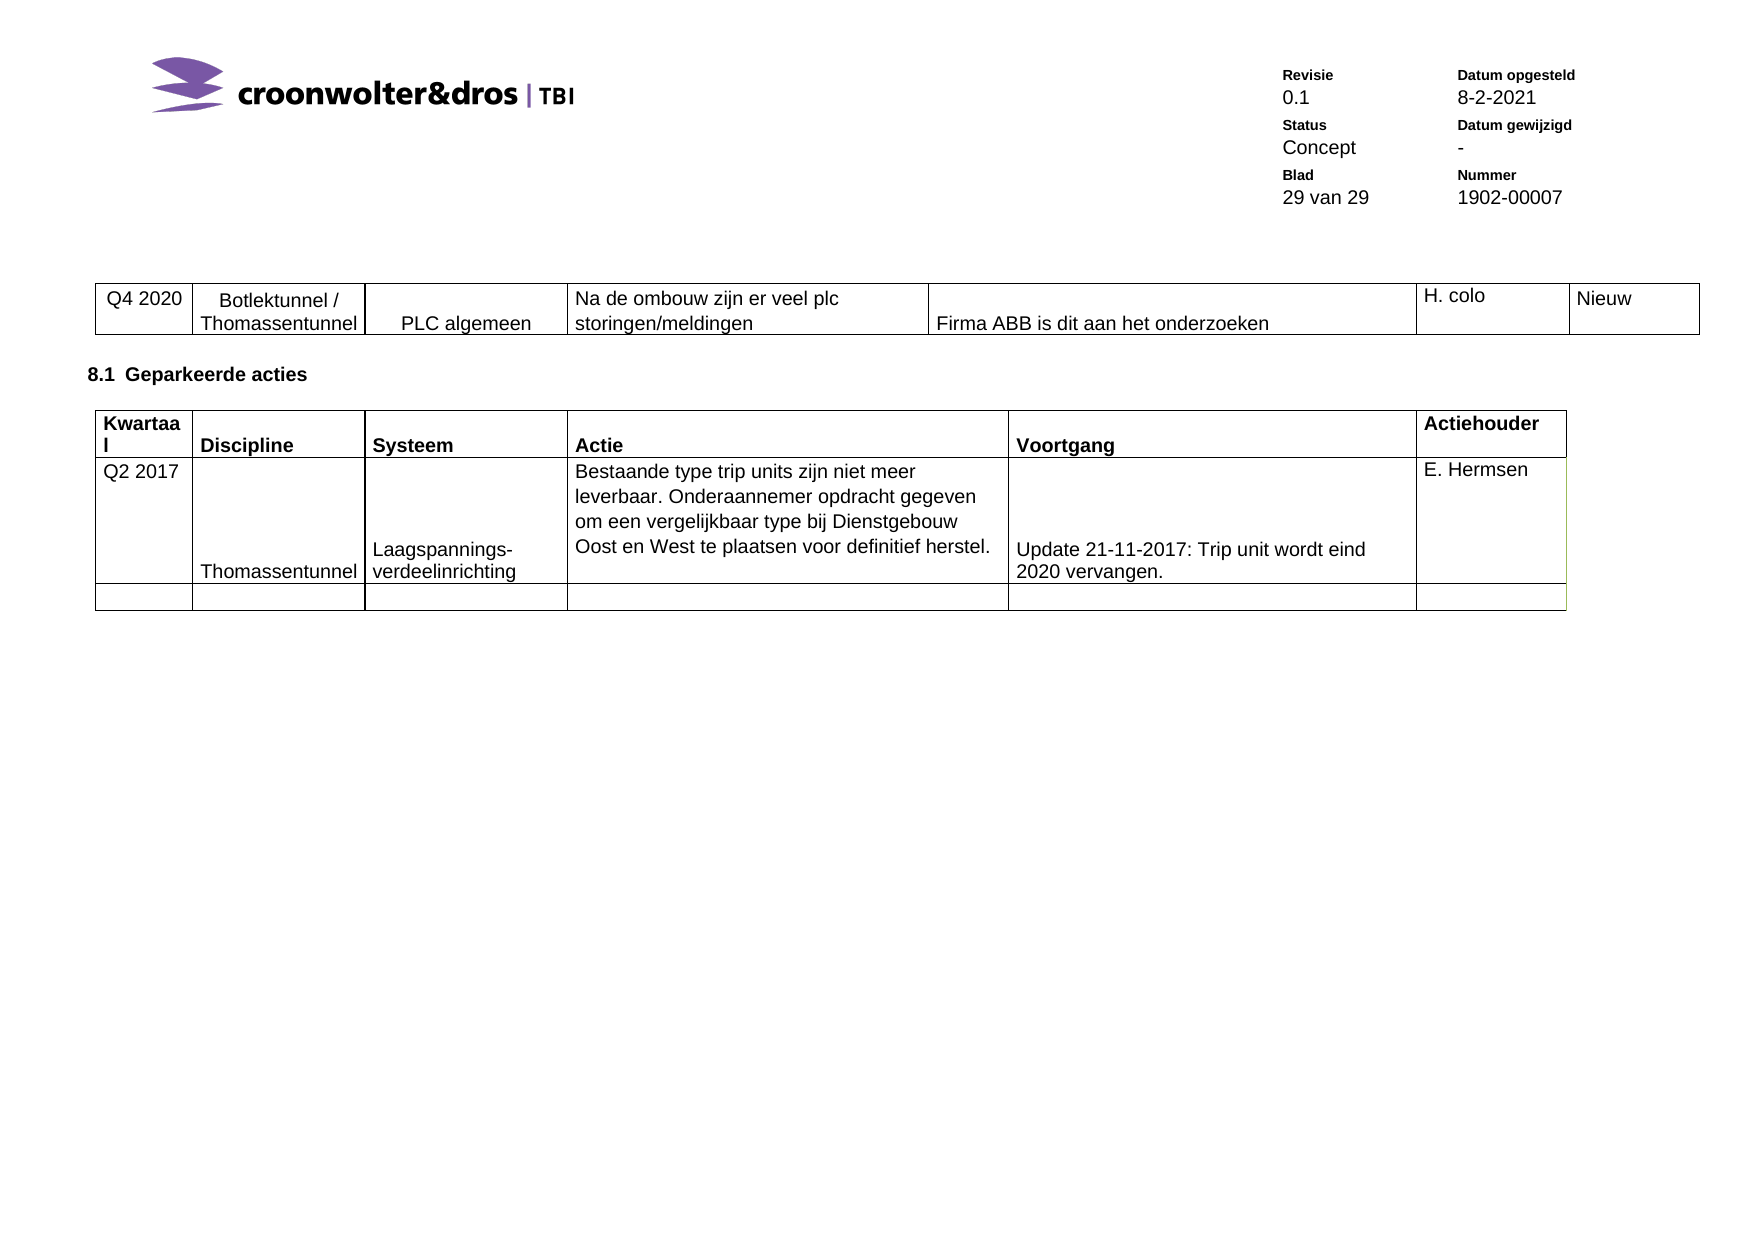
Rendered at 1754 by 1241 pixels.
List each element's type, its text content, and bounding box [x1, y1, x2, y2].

table_cell Bestaande type trip units zijn niet meer leverbaar. Onderaannemer opdracht gegeven om een vergelijkbaar type bij Dienstgebouw Oost en West te plaatsen voor definitief herstel. [568, 458, 1008, 583]
table_cell PLC algemeen [366, 284, 567, 334]
table_cell Botlektunnel / Thomassentunnel [193, 284, 364, 334]
table_cell Na de ombouw zijn er veel plc storingen/meldingen [568, 284, 928, 334]
table_cell [1009, 584, 1416, 609]
table_cell Q4 2020 [96, 284, 192, 334]
table_cell H. colo [1417, 284, 1569, 334]
table_cell Q2 2017 [96, 458, 192, 583]
table_cell Laagspannings- verdeelinrichting [366, 458, 567, 583]
table_header Actiehouder [1417, 411, 1566, 457]
table_cell Thomassentunnel [193, 458, 364, 583]
picture [0, 0, 581, 116]
table_cell Firma ABB is dit aan het onderzoeken [929, 284, 1416, 334]
table_header Voortgang [1009, 411, 1416, 457]
subtitle Geparkeerde acties [87, 360, 1470, 385]
table_cell E. Hermsen [1417, 458, 1566, 583]
table_cell Nieuw [1570, 284, 1699, 334]
table_cell [366, 584, 567, 609]
table_cell [1417, 584, 1566, 609]
table_header Actie [568, 411, 1008, 457]
table_header Kwartaal [96, 411, 192, 457]
table_cell [568, 584, 1008, 609]
table_header Discipline [193, 411, 364, 457]
table_cell Update 21-11-2017: Trip unit wordt eind 2020 vervangen. [1009, 458, 1416, 583]
table_header Systeem [366, 411, 567, 457]
table_cell [96, 584, 192, 609]
table_cell [193, 584, 364, 609]
